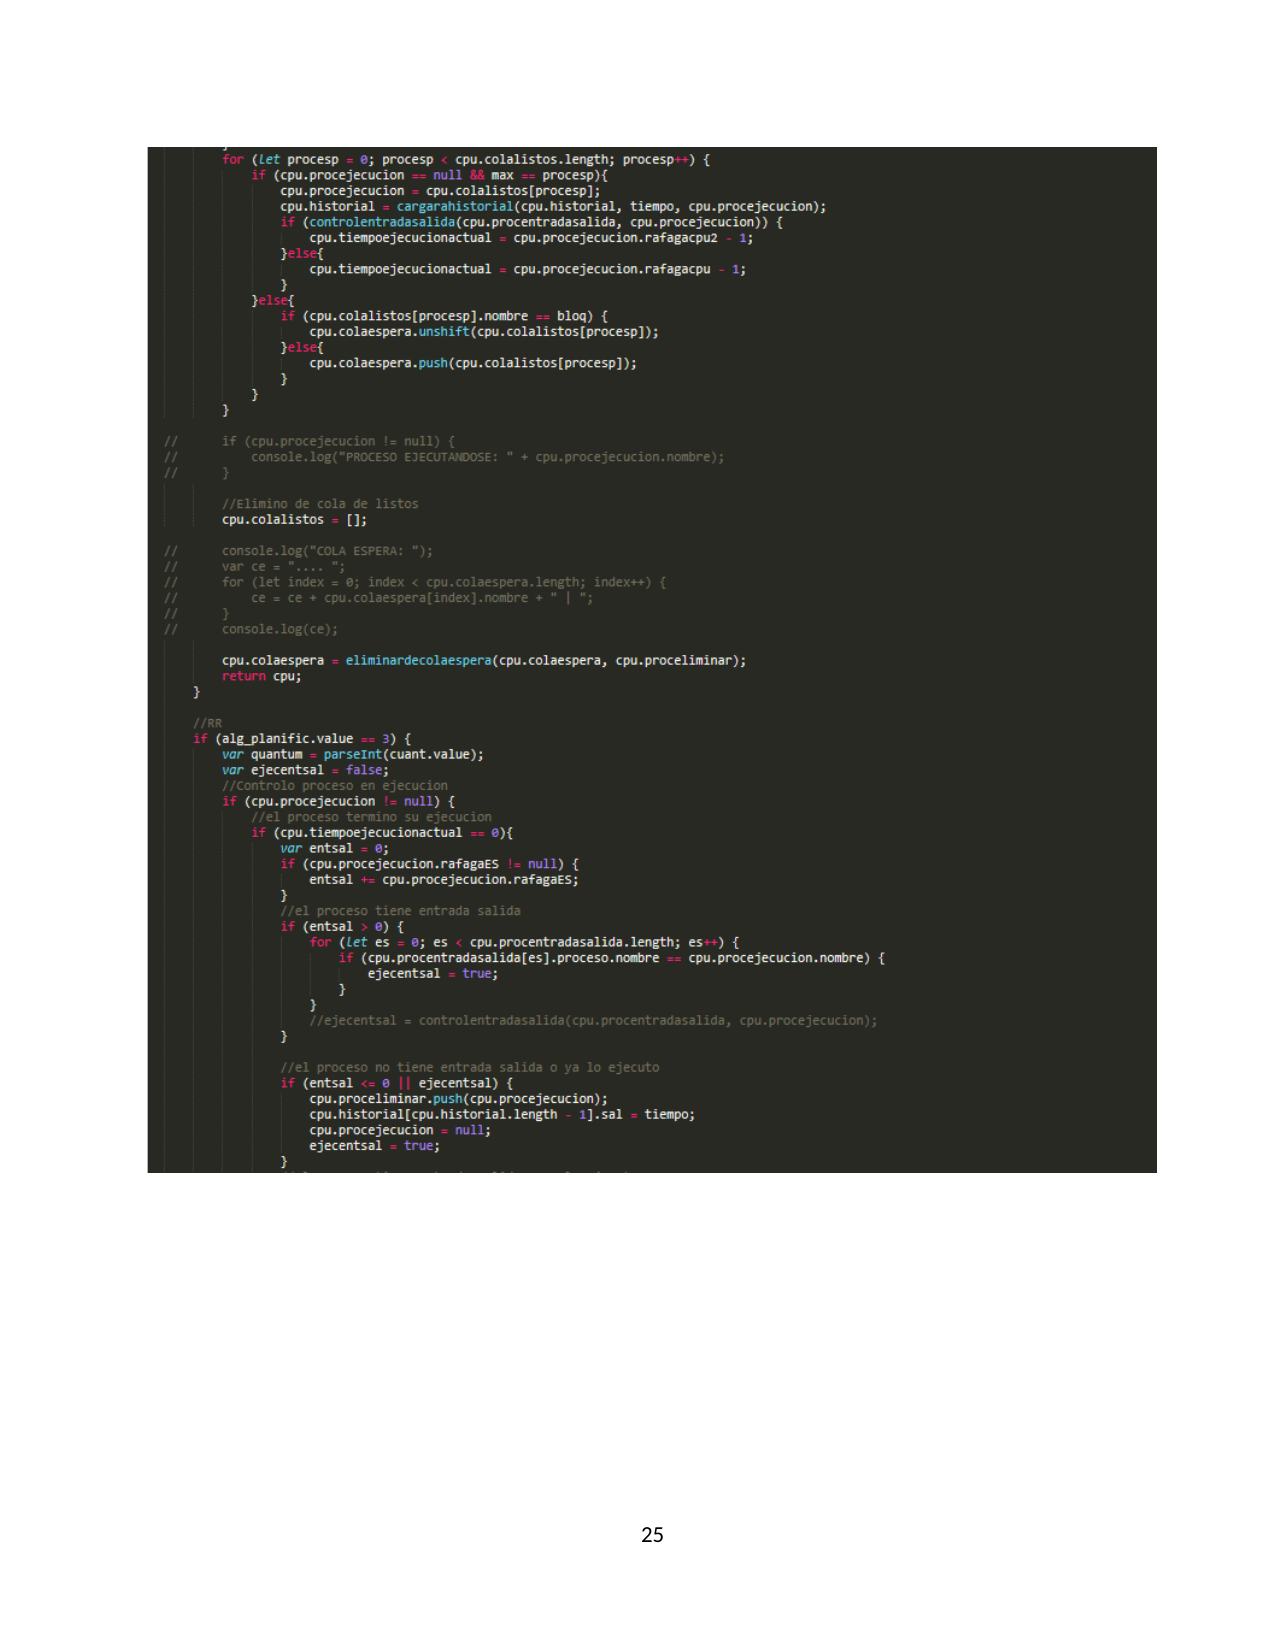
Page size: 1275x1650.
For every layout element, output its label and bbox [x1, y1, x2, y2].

picture [147, 147, 1157, 1173]
